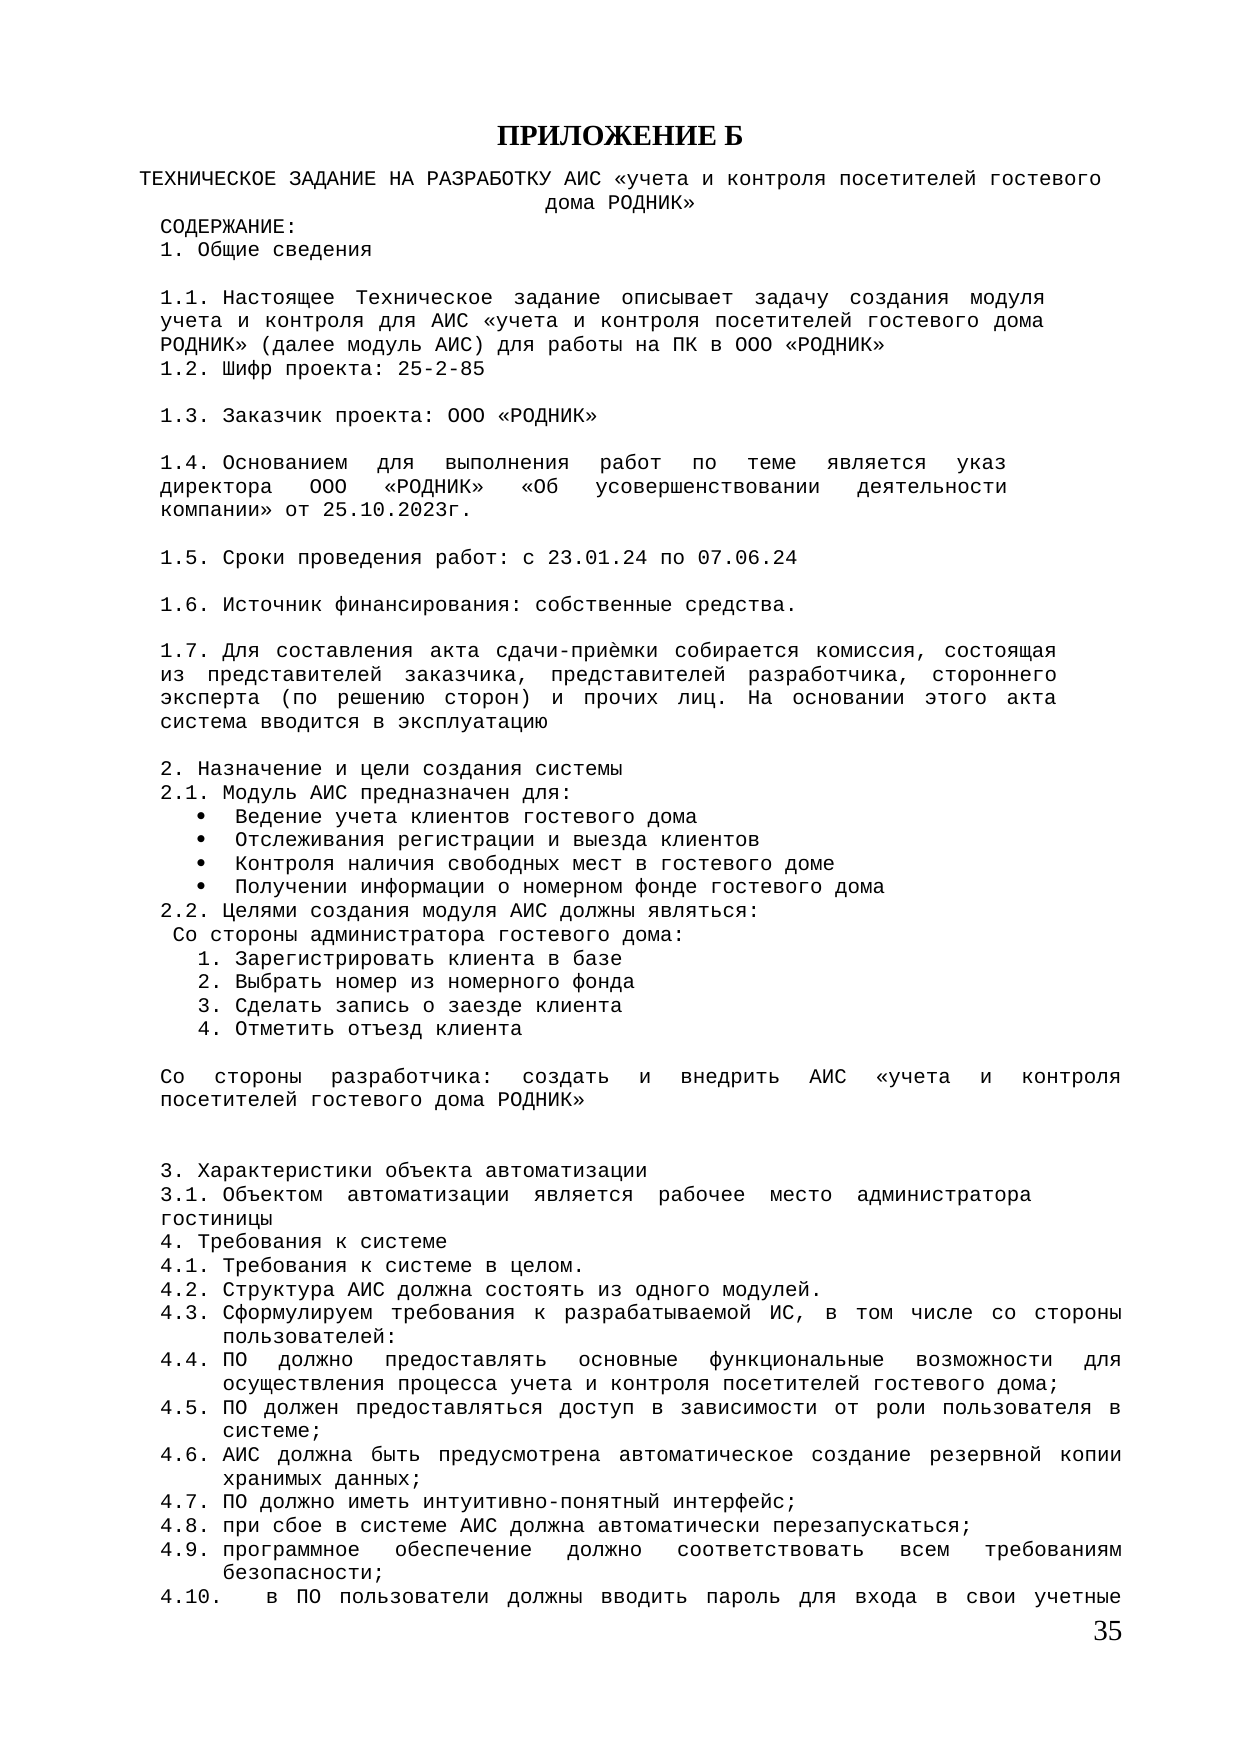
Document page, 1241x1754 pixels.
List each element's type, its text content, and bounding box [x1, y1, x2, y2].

list Настоящее Техническое задание описывает задачу создания модуля учета и контроля для АИС «учета и контроля посетителей гостевого дома РОДНИК» (далее модуль АИС) для работы на ПК в ООО «РОДНИК» [160, 287, 1045, 358]
list Модуль АИС предназначен для: [160, 782, 1122, 806]
text Со стороны администратора гостевого дома: [172, 924, 1122, 947]
list Характеристики объекта автоматизации [160, 1160, 1122, 1184]
list Объектом автоматизации является рабочее место администратора гостиницы [160, 1184, 1032, 1231]
list Целями создания модуля АИС должны являться: [160, 900, 1122, 924]
list Отметить отъезд клиента [197, 1018, 1122, 1042]
list ПО должно иметь интуитивно-понятный интерфейс; [160, 1491, 1122, 1515]
subtitle ПРИЛОЖЕНИЕ Б [118, 118, 1122, 152]
list Сформулируем требования к разрабатываемой ИС, в том числе со стороны пользователей: [160, 1302, 1122, 1349]
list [160, 1586, 1122, 1609]
list Контроля наличия свободных мест в гостевого доме [197, 853, 1122, 877]
list Требования к системе [160, 1231, 1122, 1255]
text Со стороны разработчика: создать и внедрить АИС «учета и контроля посетителей гостевого дома РОДНИК» [160, 1066, 1122, 1113]
list Заказчик проекта: ООО «РОДНИК» [160, 405, 1122, 428]
list Источник финансирования: собственные средства. [160, 594, 1078, 618]
list Ведение учета клиентов гостевого дома [197, 806, 1122, 829]
list ПО должно предоставлять основные функциональные возможности для осуществления процесса учета и контроля посетителей гостевого дома; [160, 1349, 1122, 1397]
list Отслеживания регистрации и выезда клиентов [197, 829, 1122, 853]
text СОДЕРЖАНИЕ: [160, 216, 1122, 239]
list ПО должен предоставляться доступ в зависимости от роли пользователя в системе; [160, 1397, 1122, 1444]
list АИС должна быть предусмотрена автоматическое создание резервной копии хранимых данных; [160, 1444, 1122, 1491]
list Сроки проведения работ: с 23.01.24 по 07.06.24 [160, 547, 1122, 570]
list Назначение и цели создания системы [160, 758, 1122, 782]
list Сделать запись о заезде клиента [197, 995, 1122, 1018]
text ТЕХНИЧЕСКОЕ ЗАДАНИЕ НА РАЗРАБОТКУ АИС «учета и контроля посетителей гостевого дома РОДНИК» [118, 168, 1122, 216]
list Для составления акта сдачи-приѐмки собирается комиссия, состоящая из представителей заказчика, представителей разработчика, стороннего эксперта (по решению сторон) и прочих лиц. На основании этого акта система вводится в эксплуатацию [160, 640, 1057, 735]
list Выбрать номер из номерного фонда [197, 971, 1122, 995]
list программное обеспечение должно соответствовать всем требованиям безопасности; [160, 1539, 1122, 1586]
list Зарегистрировать клиента в базе [197, 947, 1122, 971]
list Шифр проекта: 25-2-85 [160, 358, 1122, 381]
list при сбое в системе АИС должна автоматически перезапускаться; [160, 1515, 1122, 1539]
list Требования к системе в целом. [160, 1255, 1122, 1278]
list Основанием для выполнения работ по теме является указ директора ООО «РОДНИК» «Об усовершенствовании деятельности компании» от 25.10.2023г. [160, 452, 1007, 523]
list Структура АИС должна состоять из одного модулей. [160, 1278, 1045, 1302]
list Получении информации о номерном фонде гостевого дома [197, 877, 1122, 900]
list Общие сведения [160, 239, 1122, 263]
